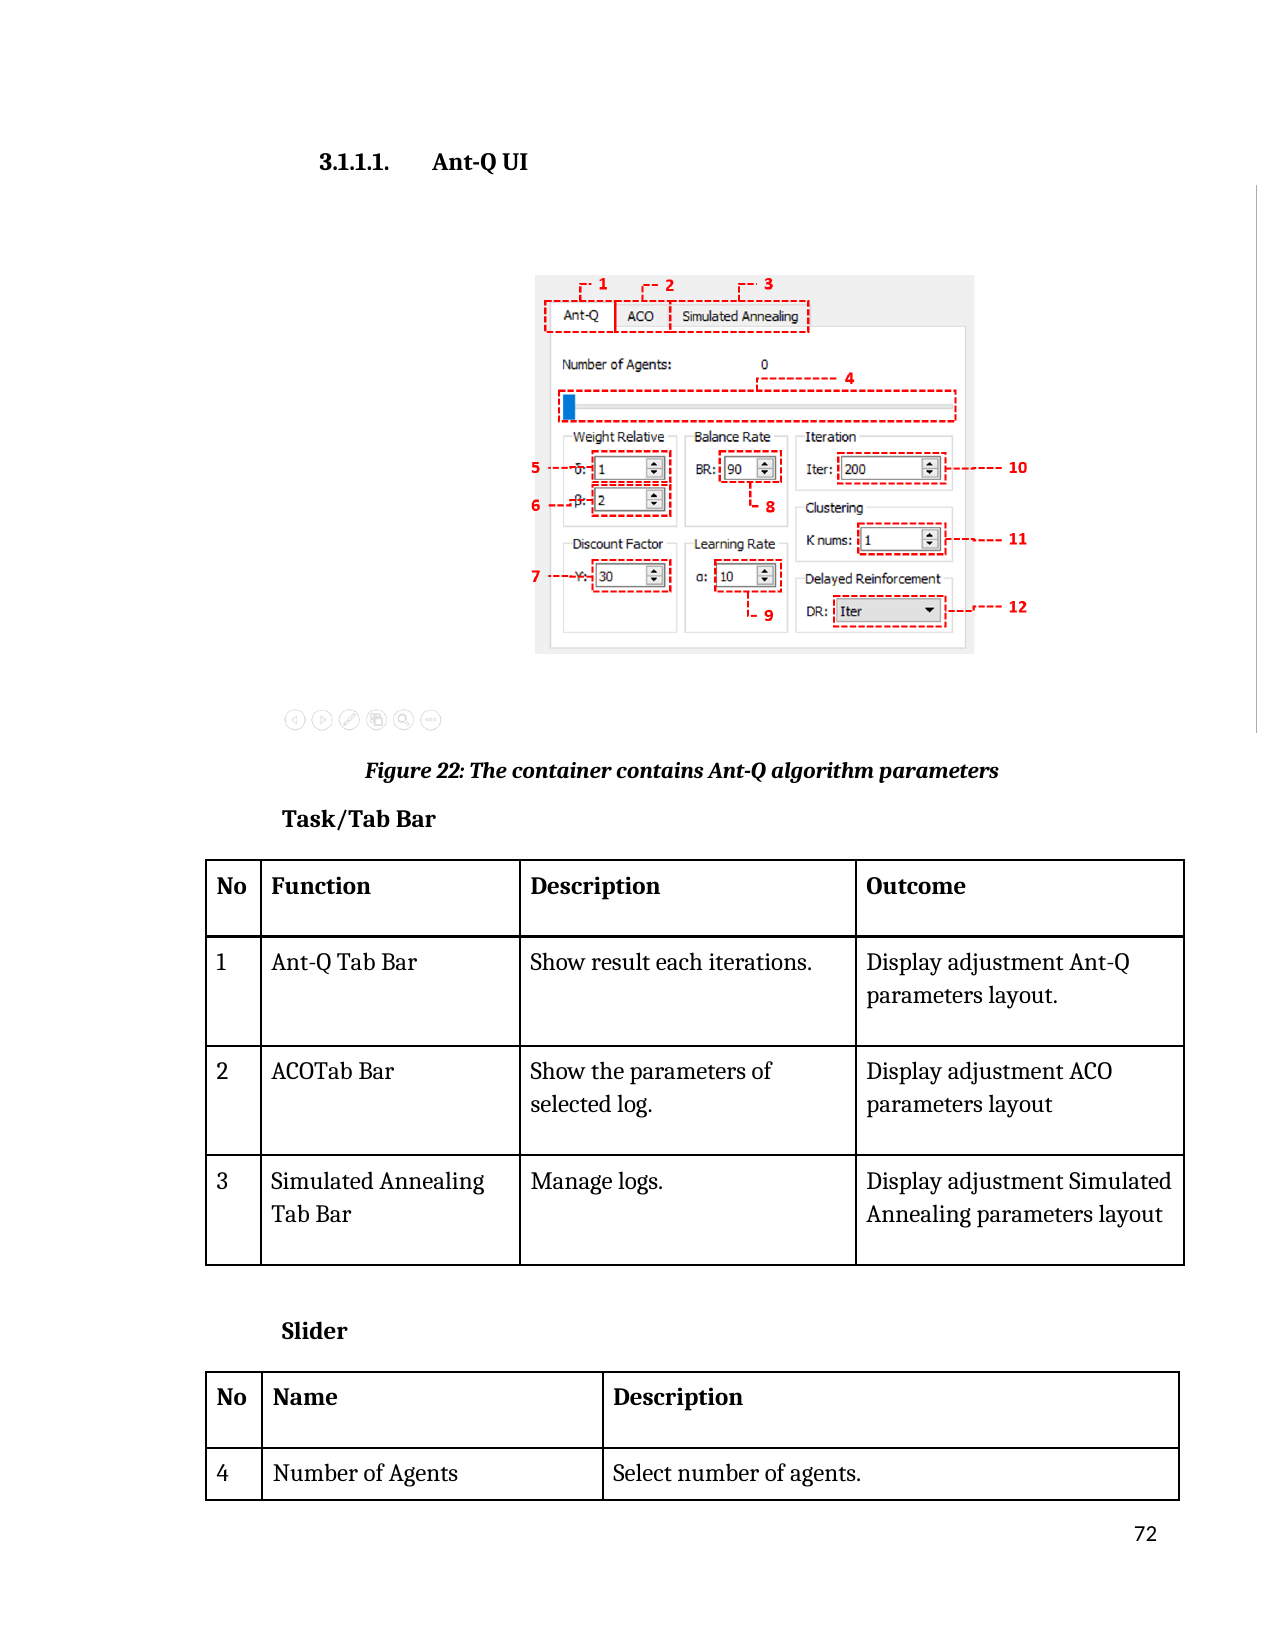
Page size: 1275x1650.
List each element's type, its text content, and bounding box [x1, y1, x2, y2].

table_cell Display adjustment ACO parameters layout [857, 1047, 1183, 1154]
text Slider [207, 1317, 1157, 1345]
table_header Outcome [857, 861, 1183, 935]
table_cell Display adjustment Simulated Annealing parameters layout [857, 1156, 1183, 1263]
table_cell 3 [207, 1156, 260, 1263]
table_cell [604, 1449, 1178, 1499]
table_cell Manage logs. [521, 1156, 855, 1263]
table_cell Display adjustment Ant-Q parameters layout. [857, 938, 1183, 1045]
subtitle Ant-Q UI [319, 148, 1157, 176]
table_header Function [262, 861, 519, 935]
table_header Description [604, 1373, 1178, 1447]
text Task/Tab Bar [282, 805, 1157, 834]
table_cell 2 [207, 1047, 260, 1154]
table_cell 4 [207, 1449, 261, 1499]
table_header Name [263, 1373, 602, 1447]
picture [281, 185, 1257, 733]
table_cell Simulated Annealing Tab Bar [262, 1156, 519, 1263]
table_cell Number of Agents [263, 1449, 602, 1499]
table_cell Ant-Q Tab Bar [262, 938, 519, 1045]
table_cell 1 [207, 938, 260, 1045]
table_cell Show result each iterations. [521, 938, 855, 1045]
table_cell ACOTab Bar [262, 1047, 519, 1154]
table_header Description [521, 861, 855, 935]
table_header No [207, 861, 260, 935]
table_header No [207, 1373, 261, 1447]
table_cell Show the parameters of selected log. [521, 1047, 855, 1154]
